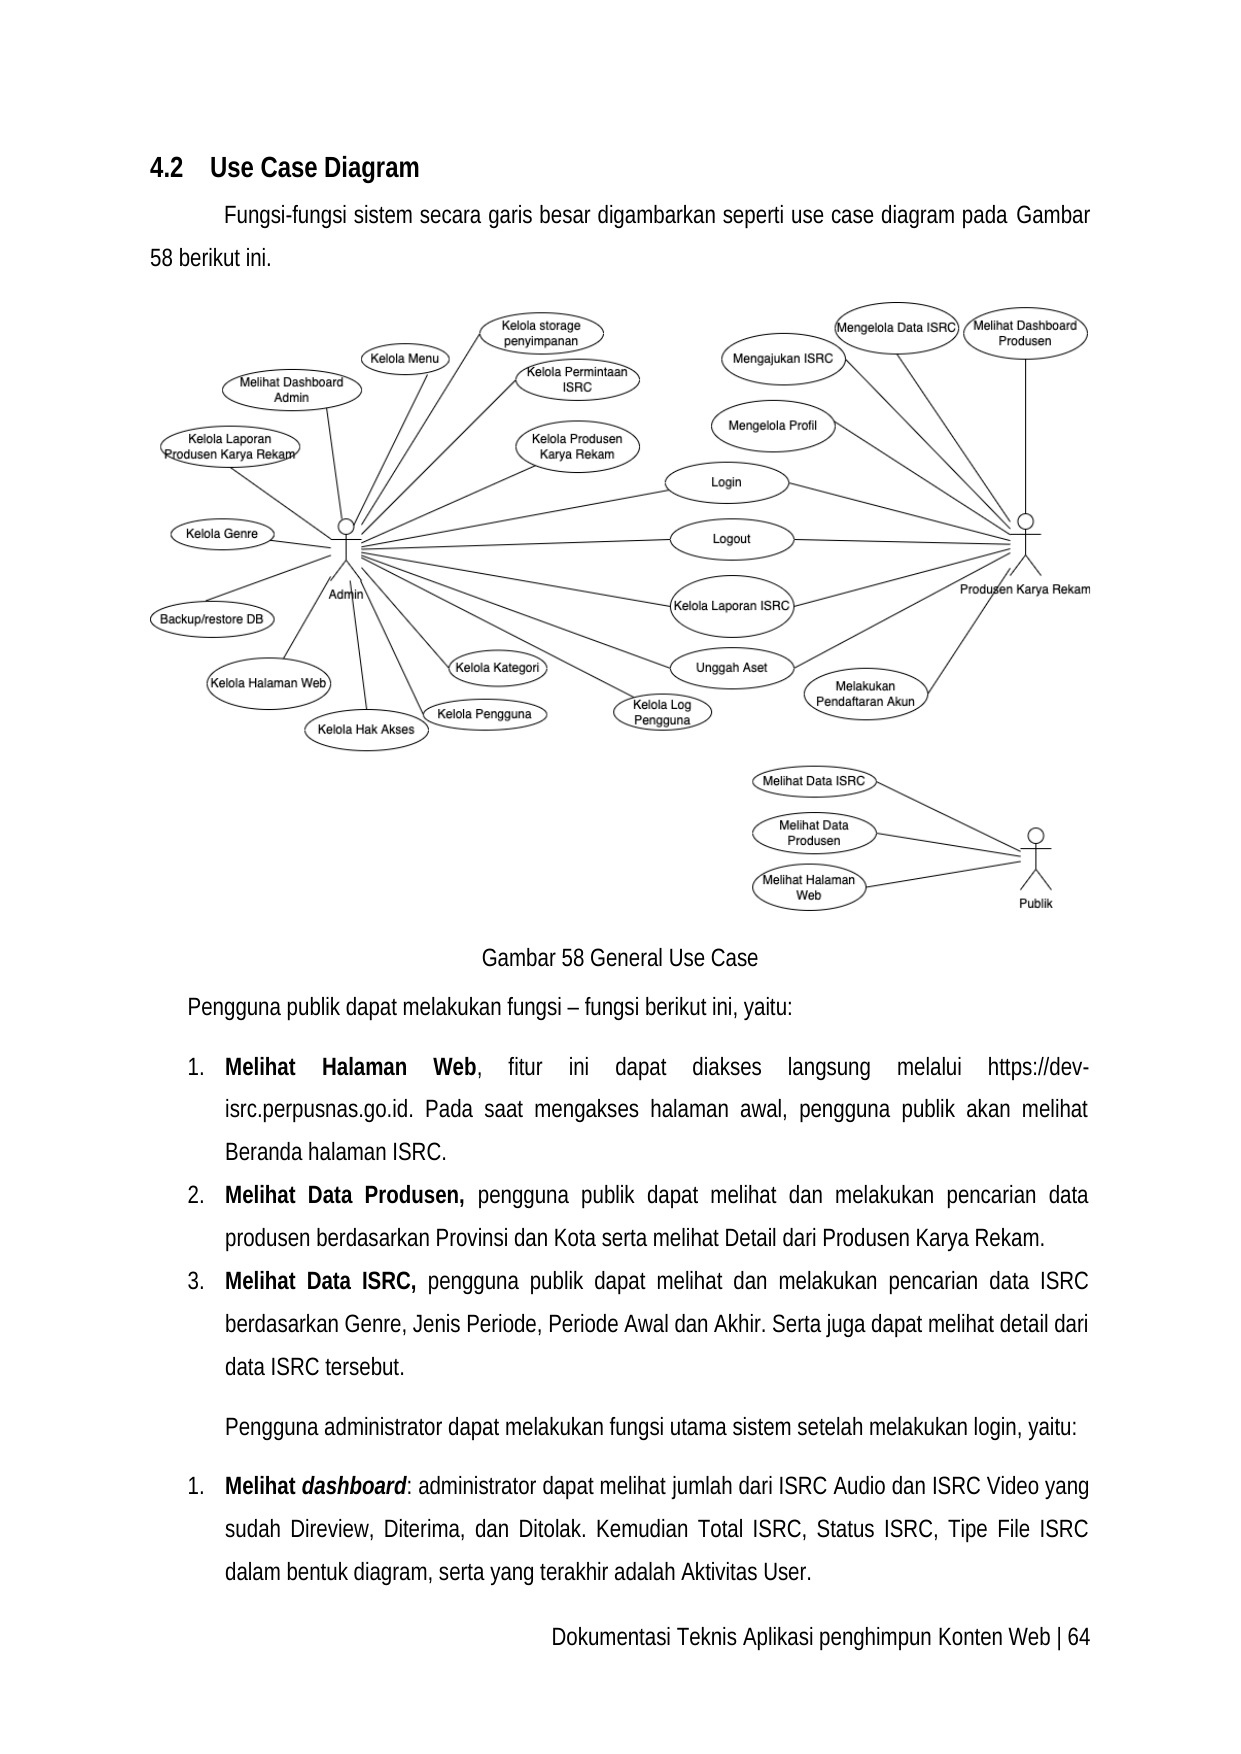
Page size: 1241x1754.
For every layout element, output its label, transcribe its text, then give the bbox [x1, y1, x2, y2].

list Melihat Data Produsen, pengguna publik dapat melihat dan melakukan pencarian data produsen berdasarkan Provinsi dan Kota serta melihat Detail dari Produsen Karya Rekam. [187, 1180, 1090, 1252]
list Melihat Data ISRC, pengguna publik dapat melihat dan melakukan pencarian data ISRC berdasarkan Genre, Jenis Periode, Periode Awal dan Akhir. Serta juga dapat melihat detail dari data ISRC tersebut. [187, 1266, 1090, 1381]
text Gambar 58 General Use Case [150, 942, 1090, 971]
picture [150, 302, 1091, 912]
text Pengguna publik dapat melakukan fungsi – fungsi berikut ini, yaitu: [150, 992, 1090, 1021]
subtitle Use Case Diagram [150, 150, 1090, 183]
text Fungsi-fungsi sistem secara garis besar digambarkan seperti use case diagram pada Gambar 23 berikut ini. [150, 200, 1090, 272]
list Melihat Halaman Web, fitur ini dapat diakses langsung melalui https://dev-isrc.perpusnas.go.id. Pada saat mengakses halaman awal, pengguna publik akan melihat Beranda halaman ISRC. [187, 1052, 1090, 1166]
text Pengguna administrator dapat melakukan fungsi utama sistem setelah melakukan login, yaitu: [187, 1412, 1090, 1440]
list Melihat dashboard: administrator dapat melihat jumlah dari ISRC Audio dan ISRC Video yang sudah Direview, Diterima, dan Ditolak. Kemudian Total ISRC, Status ISRC, Tipe File ISRC dalam bentuk diagram, serta yang terakhir adalah Aktivitas User. [187, 1471, 1090, 1586]
